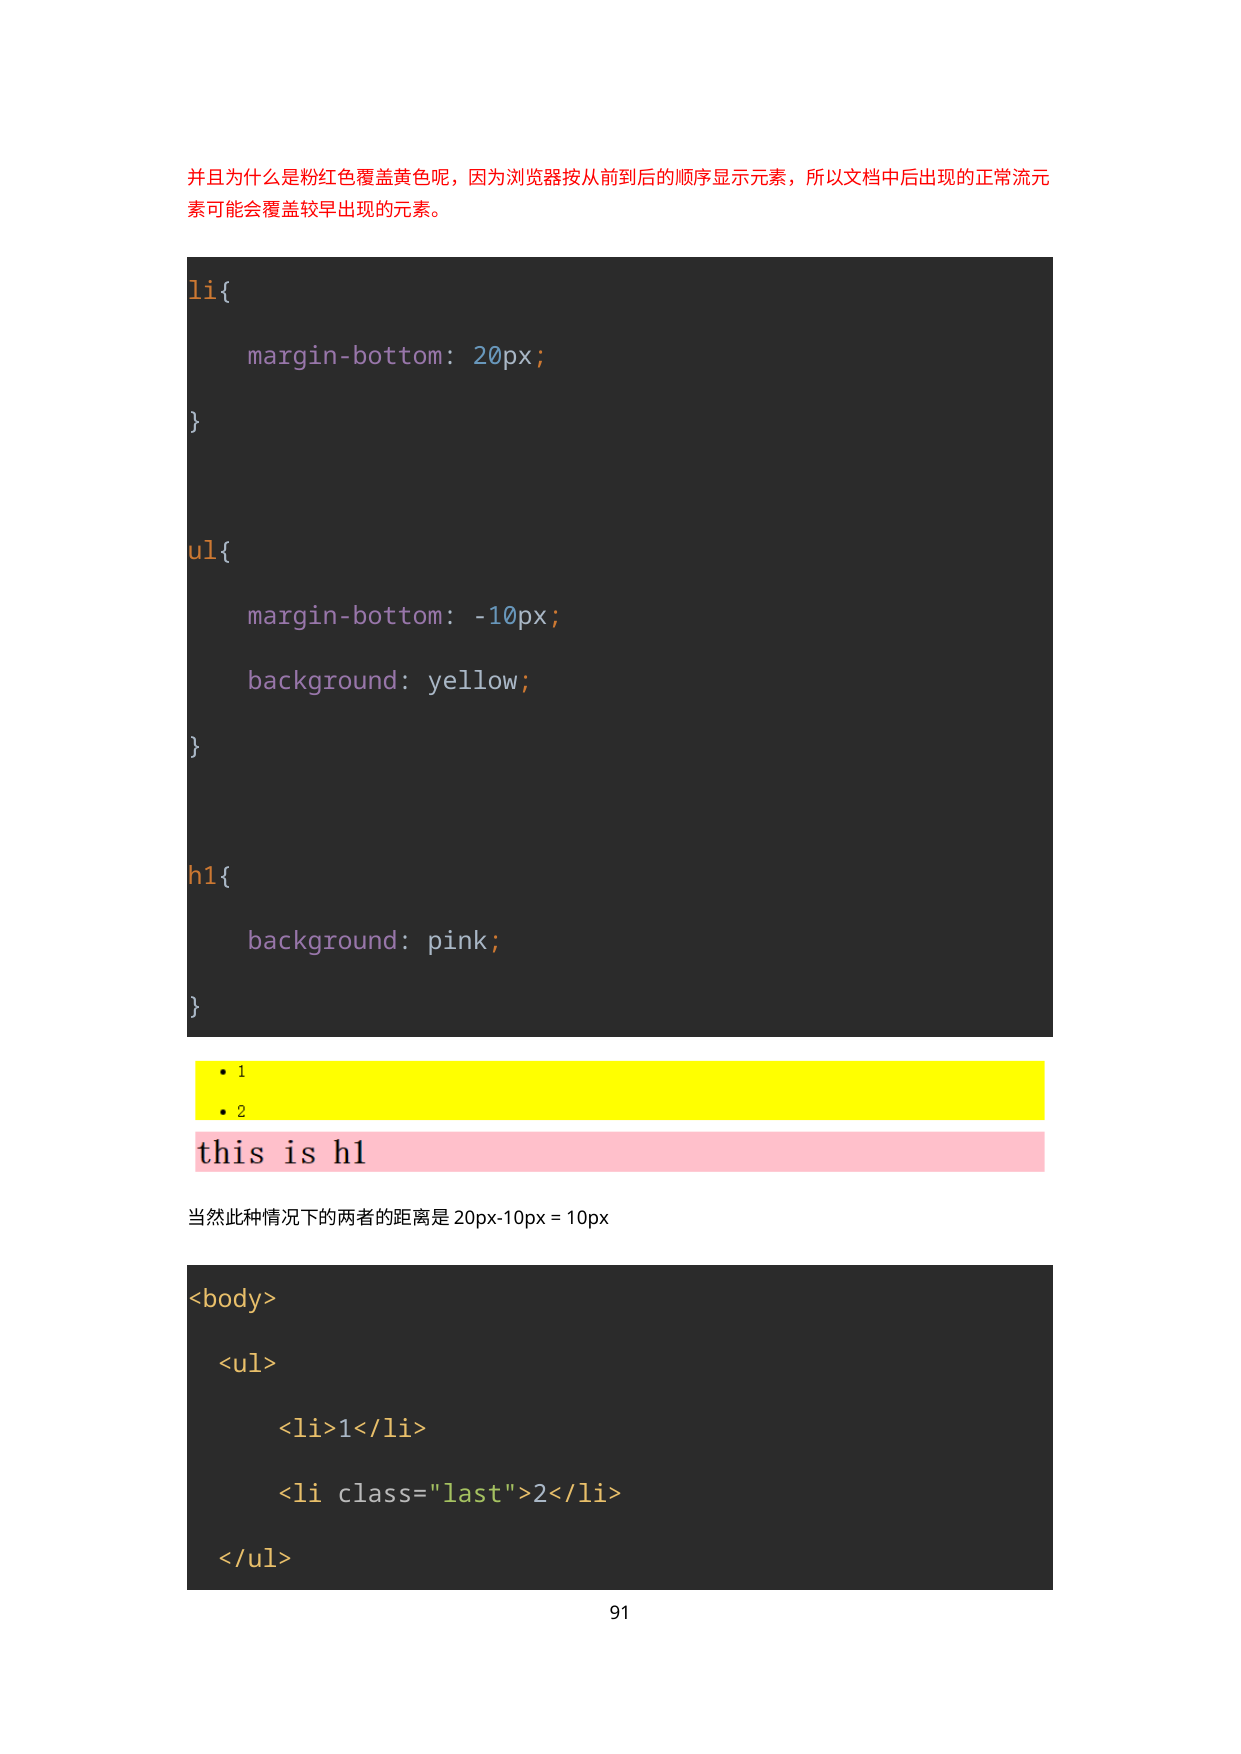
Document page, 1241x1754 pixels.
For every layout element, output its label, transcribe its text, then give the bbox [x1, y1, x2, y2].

picture [187, 1044, 1053, 1193]
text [187, 1265, 1053, 1590]
text li{ margin-bottom: 20px; } ul{ margin-bottom: -10px; background: yellow; } h1{ background: pink; } [187, 257, 1053, 1037]
text 当然此种情况下的两者的距离是20px-10px = 10px [187, 1200, 1053, 1232]
text 并且为什么是粉红色覆盖黄色呢，因为浏览器按从前到后的顺序显示元素，所以文档中后出现的正常流元素可能会覆盖较早出现的元素。 [187, 160, 1053, 225]
